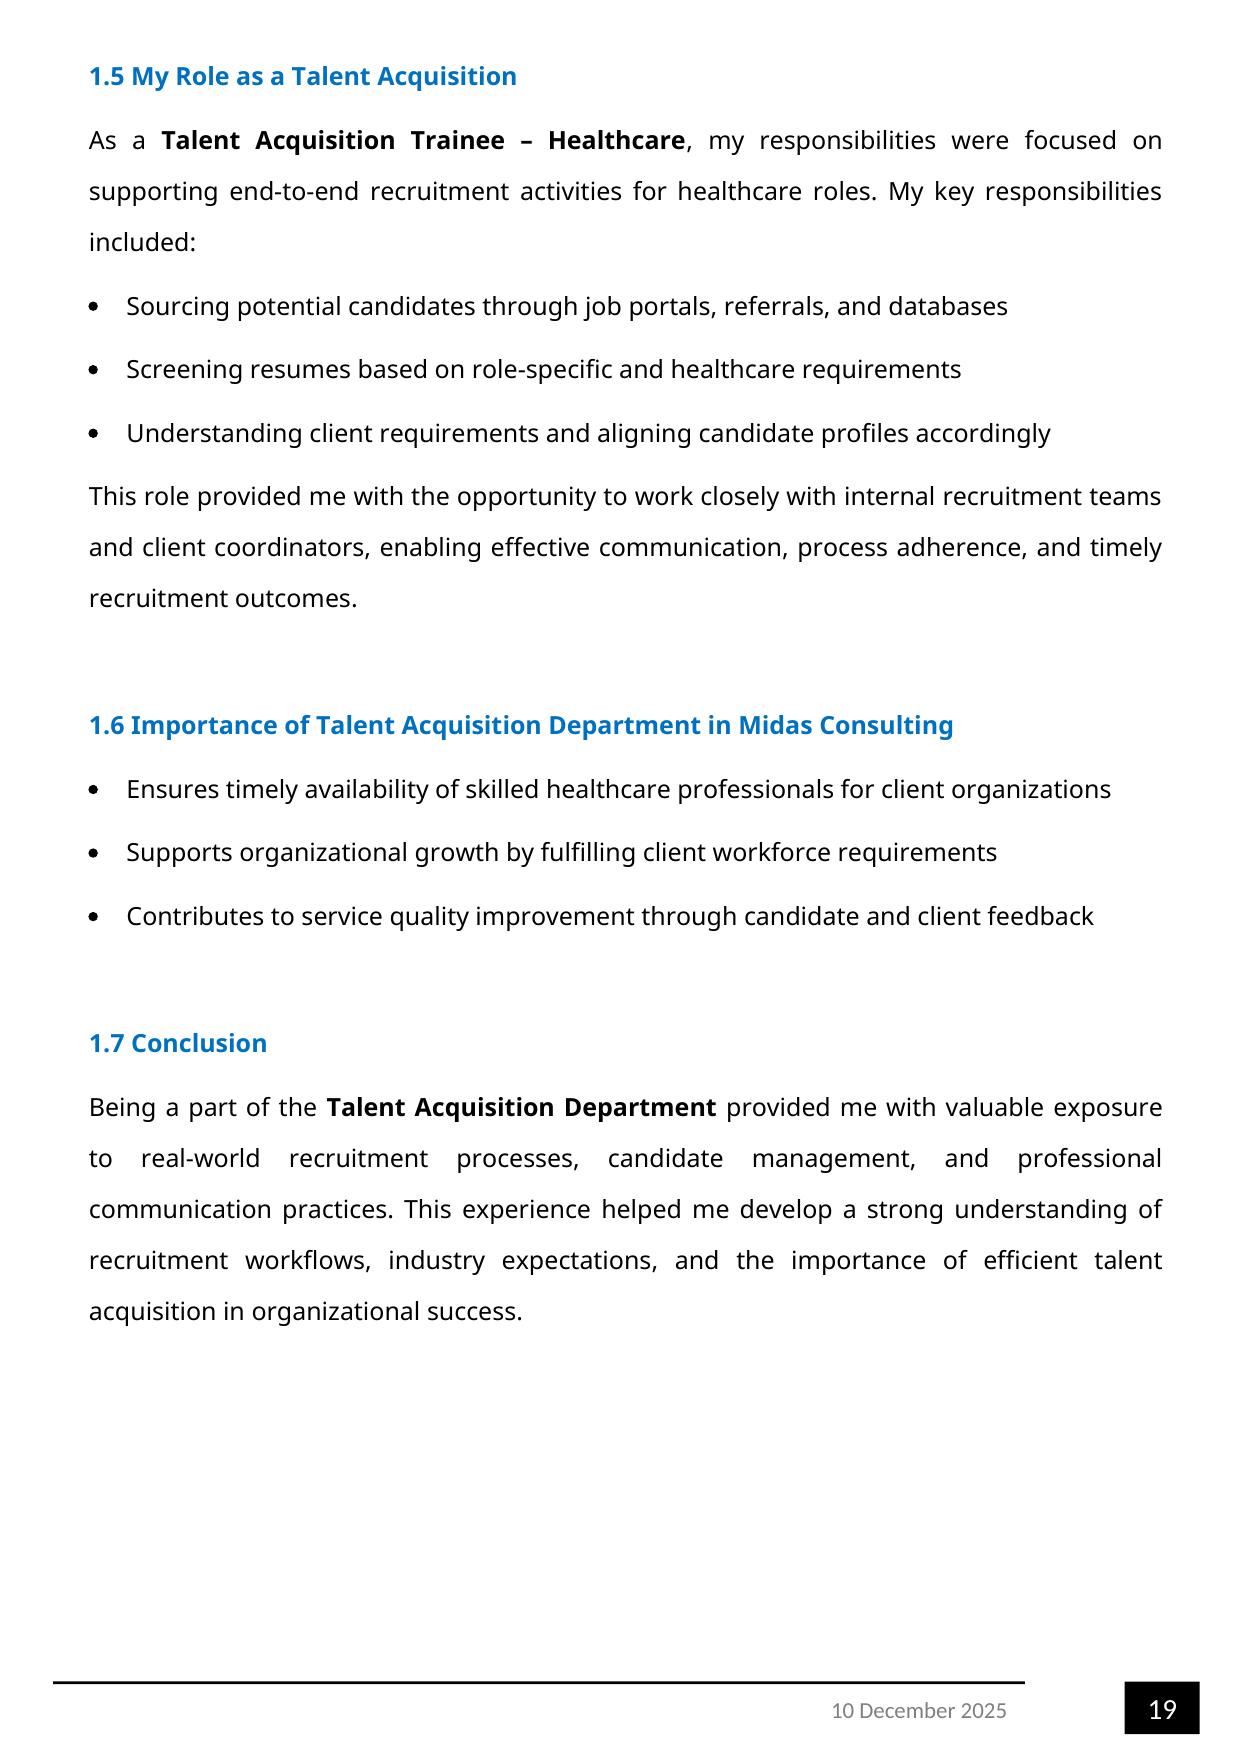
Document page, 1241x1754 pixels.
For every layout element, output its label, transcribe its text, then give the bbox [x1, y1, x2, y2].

list Contributes to service quality improvement through candidate and client feedback [89, 899, 1163, 933]
text As a Talent Acquisition Trainee – Healthcare, my responsibilities were focused on supporting end-to-end recruitment activities for healthcare roles. My key responsibilities included: [89, 123, 1163, 259]
list Understanding client requirements and aligning candidate profiles accordingly [89, 415, 1163, 449]
text 1.7 Conclusion [89, 1026, 1163, 1060]
text Being a part of the Talent Acquisition Department provided me with valuable exposure to real-world recruitment processes, candidate management, and professional communication practices. This experience helped me develop a strong understanding of recruitment workflows, industry expectations, and the importance of efficient talent acquisition in organizational success. [89, 1089, 1163, 1327]
text This role provided me with the opportunity to work closely with internal recruitment teams and client coordinators, enabling effective communication, process adherence, and timely recruitment outcomes. [89, 479, 1163, 615]
list Sourcing potential candidates through job portals, referrals, and databases [89, 288, 1163, 322]
list Screening resumes based on role-specific and healthcare requirements [89, 352, 1163, 386]
list Ensures timely availability of skilled healthcare professionals for client organizations [89, 772, 1163, 806]
text 1.5 My Role as a Talent Acquisition [89, 59, 1163, 93]
list Supports organizational growth by fulfilling client workforce requirements [89, 835, 1163, 869]
text 1.6 Importance of Talent Acquisition Department in Midas Consulting [89, 708, 1163, 742]
